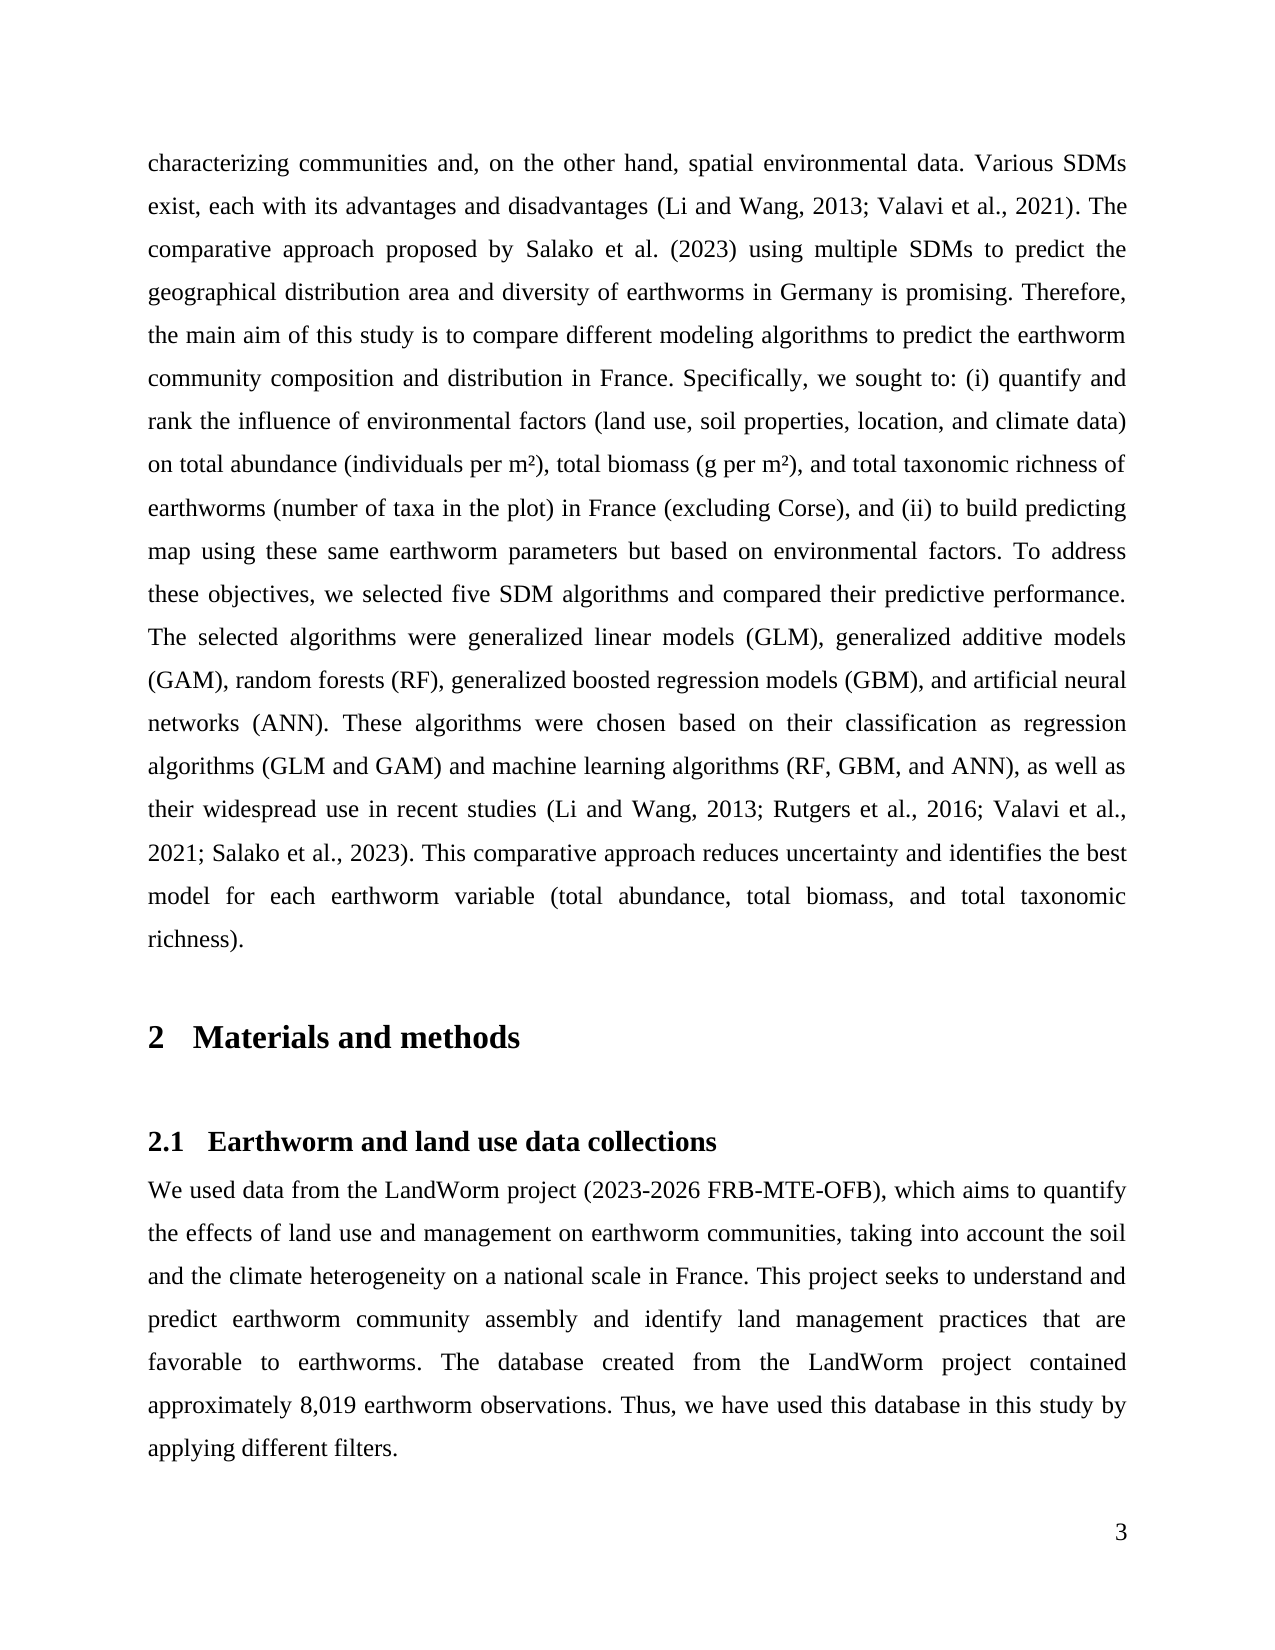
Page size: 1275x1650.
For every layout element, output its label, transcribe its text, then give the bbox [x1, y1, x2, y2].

text We used data from the LandWorm project (2023-2026 FRB-MTE-OFB), which aims to quantify the effects of land use and management on earthworm communities, taking into account the soil and the climate heterogeneity on a national scale in France. This project seeks to understand and predict earthworm community assembly and identify land management practices that are favorable to earthworms. The database created from the LandWorm project contained approximately 8,019 earthworm observations. Thus, we have used this database in this study by applying different filters. [148, 1175, 1127, 1462]
subtitle Earthworm and land use data collections [148, 1124, 1127, 1158]
subtitle Materials and methods [148, 1017, 1127, 1055]
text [148, 148, 1127, 953]
